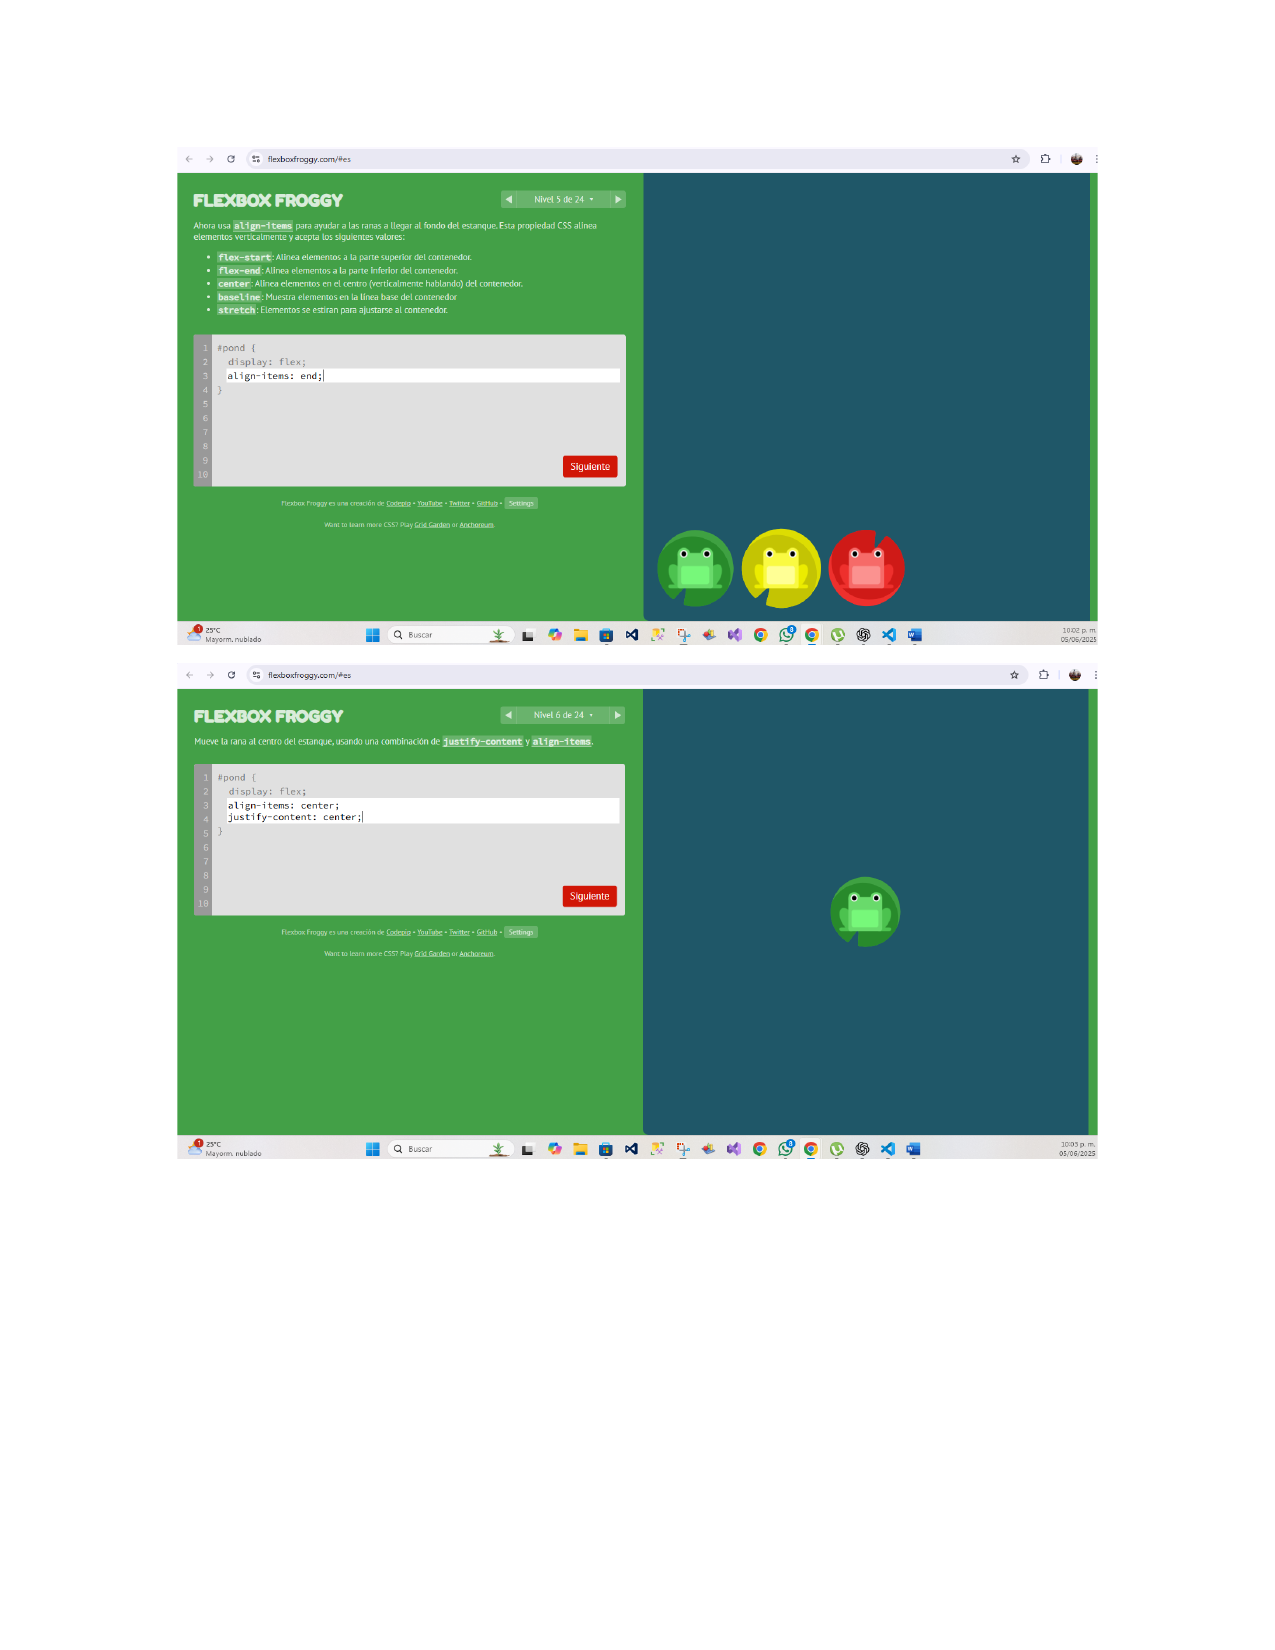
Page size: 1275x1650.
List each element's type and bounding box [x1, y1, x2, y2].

picture [177, 147, 1098, 645]
picture [177, 663, 1098, 1159]
